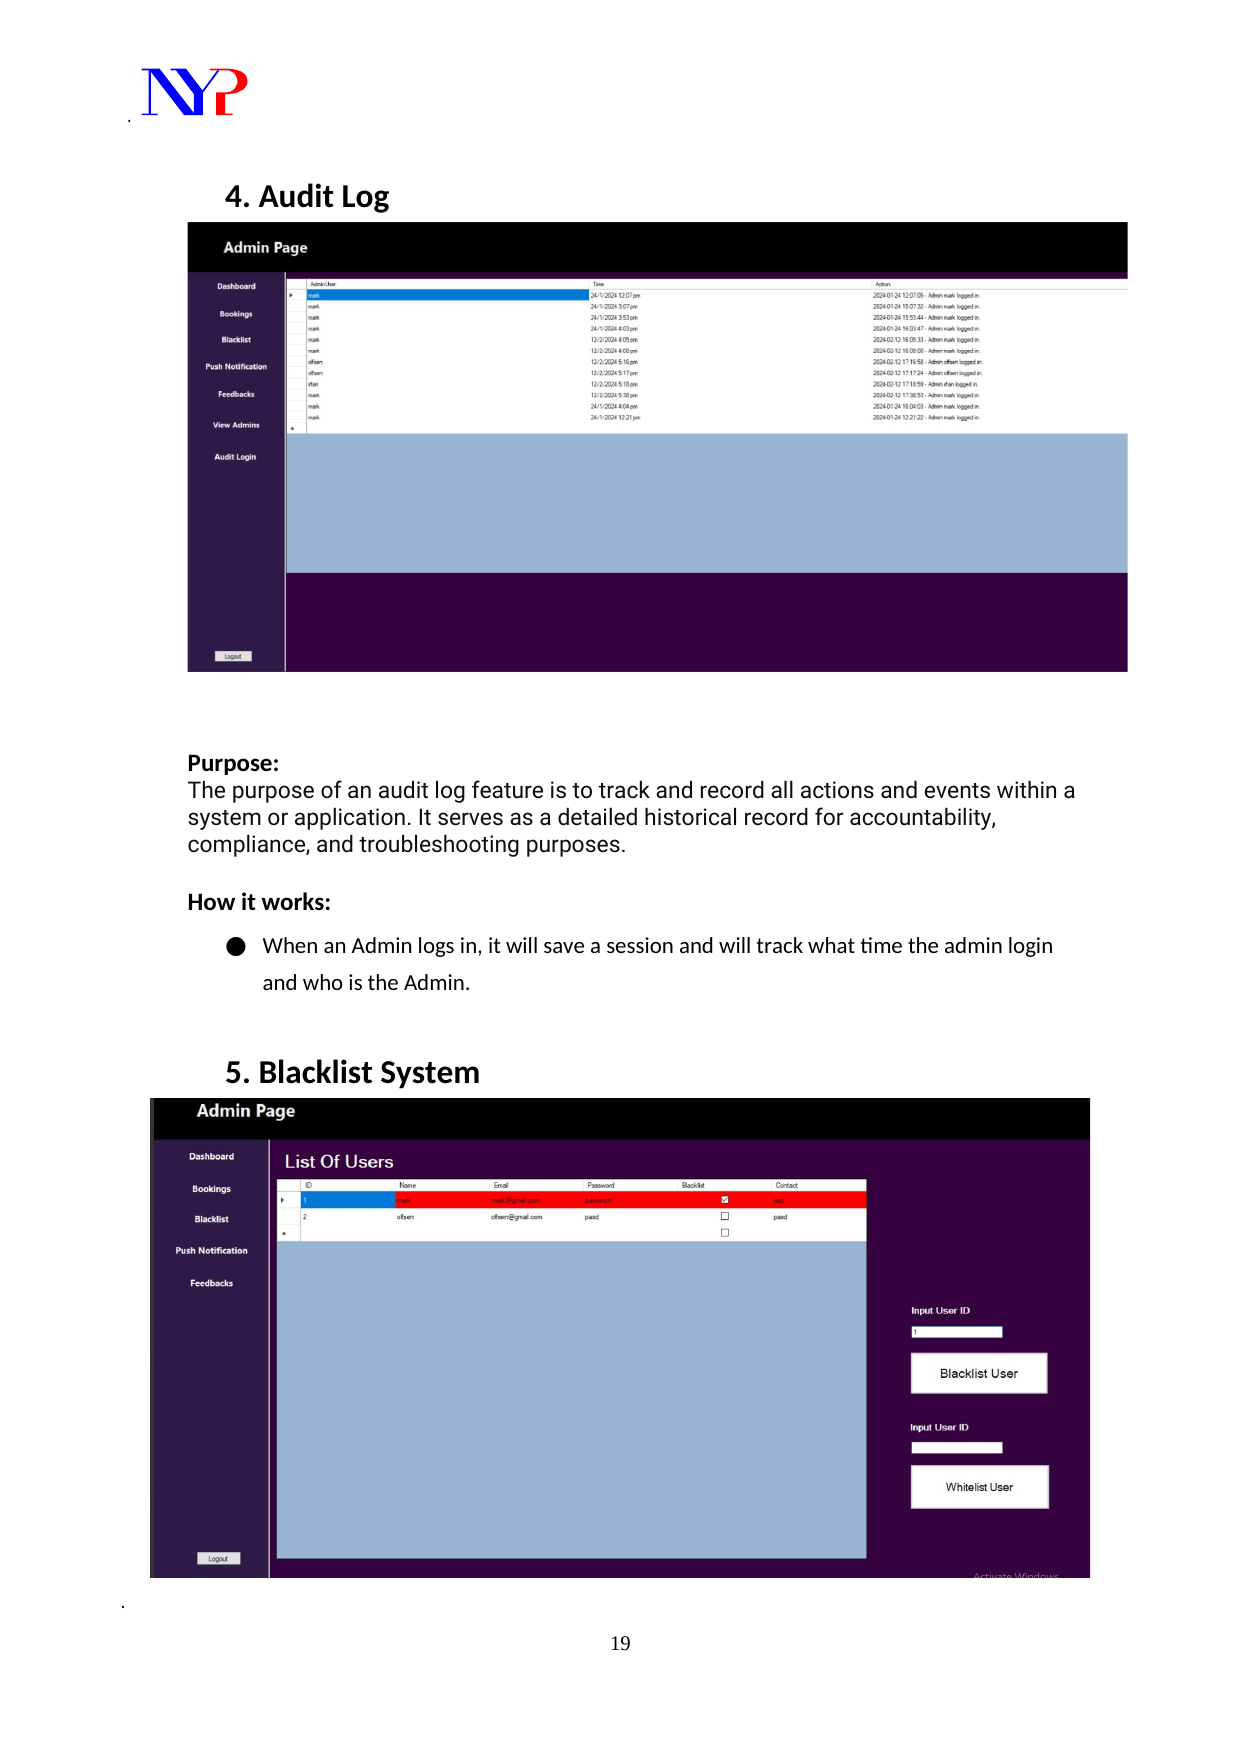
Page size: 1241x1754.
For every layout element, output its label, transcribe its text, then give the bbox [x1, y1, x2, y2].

picture [150, 1098, 1091, 1578]
text The purpose of an audit log feature is to track and record all actions and events within a system or application. It serves as a detailed historical record for accountability, compliance, and troubleshooting purposes. [187, 777, 1090, 858]
text How it works: [187, 886, 1090, 917]
picture [187, 222, 1128, 672]
text Purpose: [187, 747, 1090, 777]
list When an Admin logs in, it will save a session and will track what time the admin login and who is the Admin. [225, 917, 1090, 996]
subtitle 4. Audit Log [225, 175, 1090, 216]
subtitle 5. Blacklist System [225, 1051, 1090, 1092]
